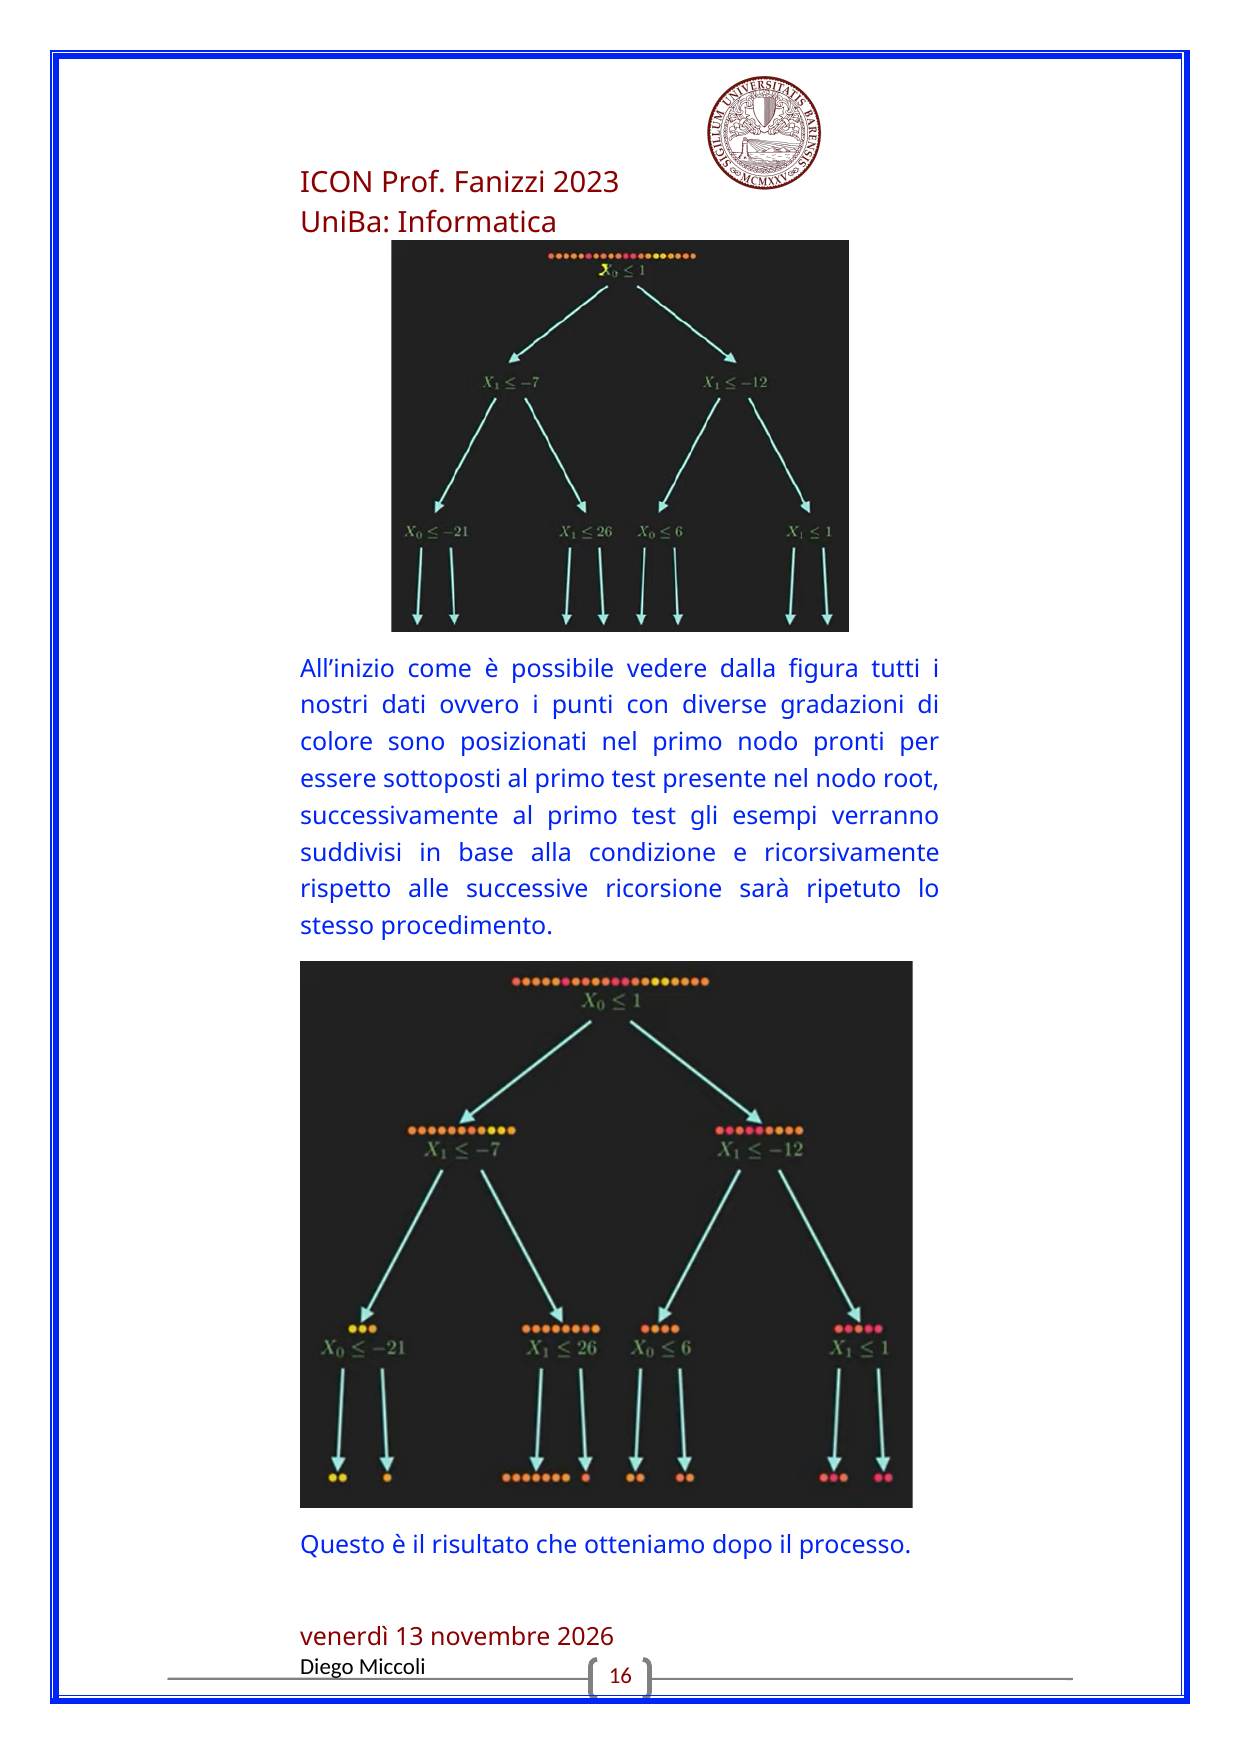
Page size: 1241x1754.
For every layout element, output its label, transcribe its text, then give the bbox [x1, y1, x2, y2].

picture [703, 73, 824, 193]
picture [391, 240, 849, 632]
picture [300, 961, 913, 1508]
text All’inizio come è possibile vedere dalla figura tutti i nostri dati ovvero i punti con diverse gradazioni di colore sono posizionati nel primo nodo pronti per essere sottoposti al primo test presente nel nodo root, successivamente al primo test gli esempi verranno suddivisi in base alla condizione e ricorsivamente rispetto alle successive ricorsione sarà ripetuto lo stesso procedimento. [300, 650, 940, 942]
